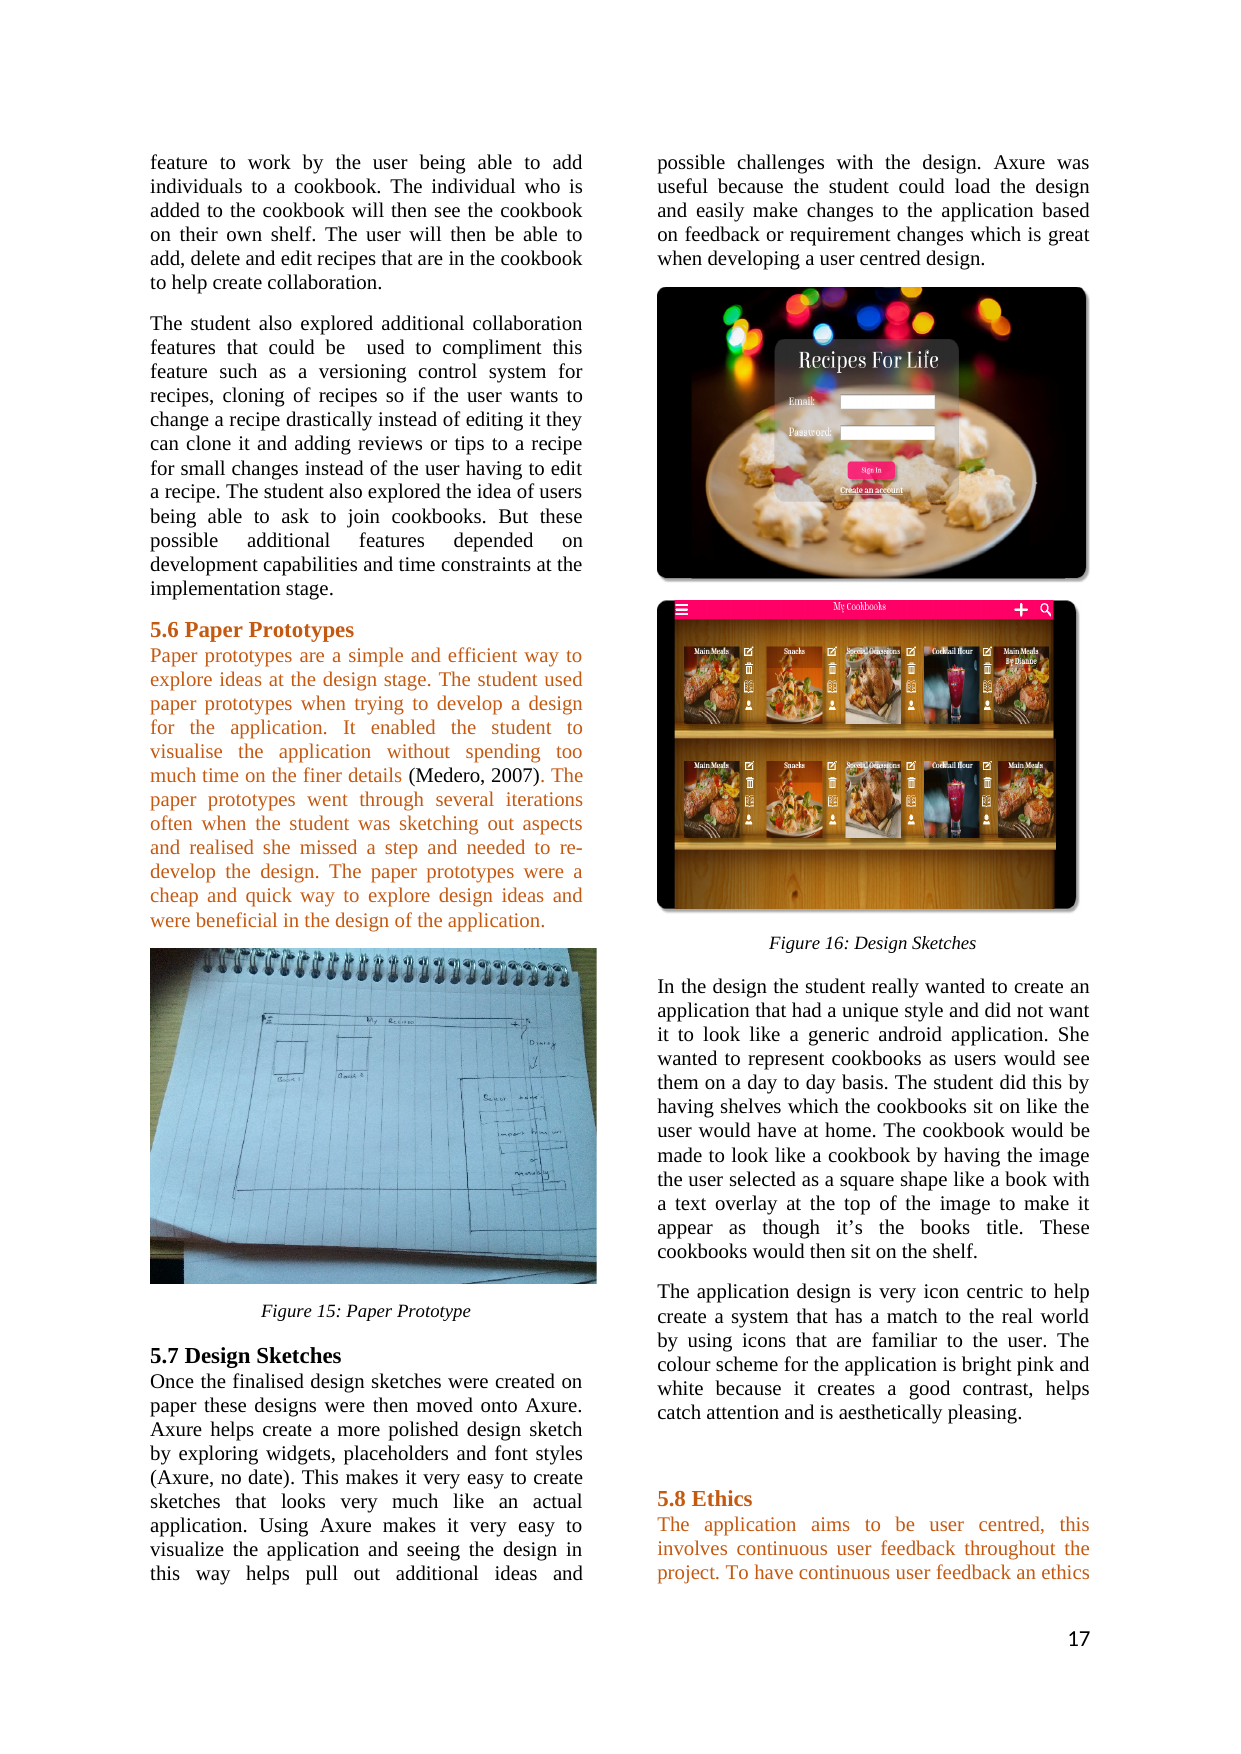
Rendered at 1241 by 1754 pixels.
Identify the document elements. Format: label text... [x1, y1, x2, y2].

text Figure 16: Design Sketches [657, 932, 1090, 953]
text Once the finalised design sketches were created on paper these designs were then moved onto Axure. Axure helps create a more polished design sketch by exploring widgets, placeholders and font styles . This makes it very easy to create sketches that looks very much like an actual application. Using Axure makes it very easy to visualize the application and seeing the design in this way helps pull out additional ideas and possible challenges with the design. Axure was useful because the student could load the design and easily make changes to the application based on feedback or requirement changes which is great when developing a user centred design. [657, 150, 1090, 270]
text In the design the student really wanted to create an application that had a unique style and did not want it to look like a generic android application. She wanted to represent cookbooks as users would see them on a day to day basis. The student did this by having shelves which the cookbooks sit on like the user would have at home. The cookbook would be made to look like a cookbook by having the image the user selected as a square shape like a book with a text overlay at the top of the image to make it appear as though it’s the books title. These cookbooks would then sit on the shelf. [657, 974, 1090, 1263]
text The application design is very icon centric to help create a system that has a match to the real world by using icons that are familiar to the user. The colour scheme for the application is bright pink and white because it creates a good contrast, helps catch attention and is aesthetically pleasing. [657, 1279, 1090, 1424]
picture [657, 600, 1081, 915]
text Once the finalised design sketches were created on paper these designs were then moved onto Axure. Axure helps create a more polished design sketch by exploring widgets, placeholders and font styles . This makes it very easy to create sketches that looks very much like an actual application. Using Axure makes it very easy to visualize the application and seeing the design in this way helps pull out additional ideas and possible challenges with the design. Axure was useful because the student could load the design and easily make changes to the application based on feedback or requirement changes which is great when developing a user centred design. [150, 1369, 583, 1585]
picture [657, 287, 1090, 584]
subtitle 5.8 Ethics [657, 1485, 1090, 1512]
subtitle 5.6 Paper Prototypes [150, 616, 583, 643]
text The student also explored additional collaboration features that could be used to compliment this feature such as a versioning control system for recipes, cloning of recipes so if the user wants to change a recipe drastically instead of editing it they can clone it and adding reviews or tips to a recipe for small changes instead of the user having to edit a recipe. The student also explored the idea of users being able to ask to join cookbooks. But these possible additional features depended on development capabilities and time constraints at the implementation stage. [150, 311, 583, 600]
text Paper prototypes are a simple and efficient way to explore ideas at the design stage. The student used paper prototypes when trying to develop a design for the application. It enabled the student to visualise the application without spending too much time on the finer details . The paper prototypes went through several iterations often when the student was sketching out aspects and realised she missed a step and needed to re-develop the design. The paper prototypes were a cheap and quick way to explore design ideas and were beneficial in the design of the application. [150, 643, 583, 932]
picture [150, 948, 597, 1284]
subtitle 5.7 Design Sketches [150, 1342, 583, 1369]
